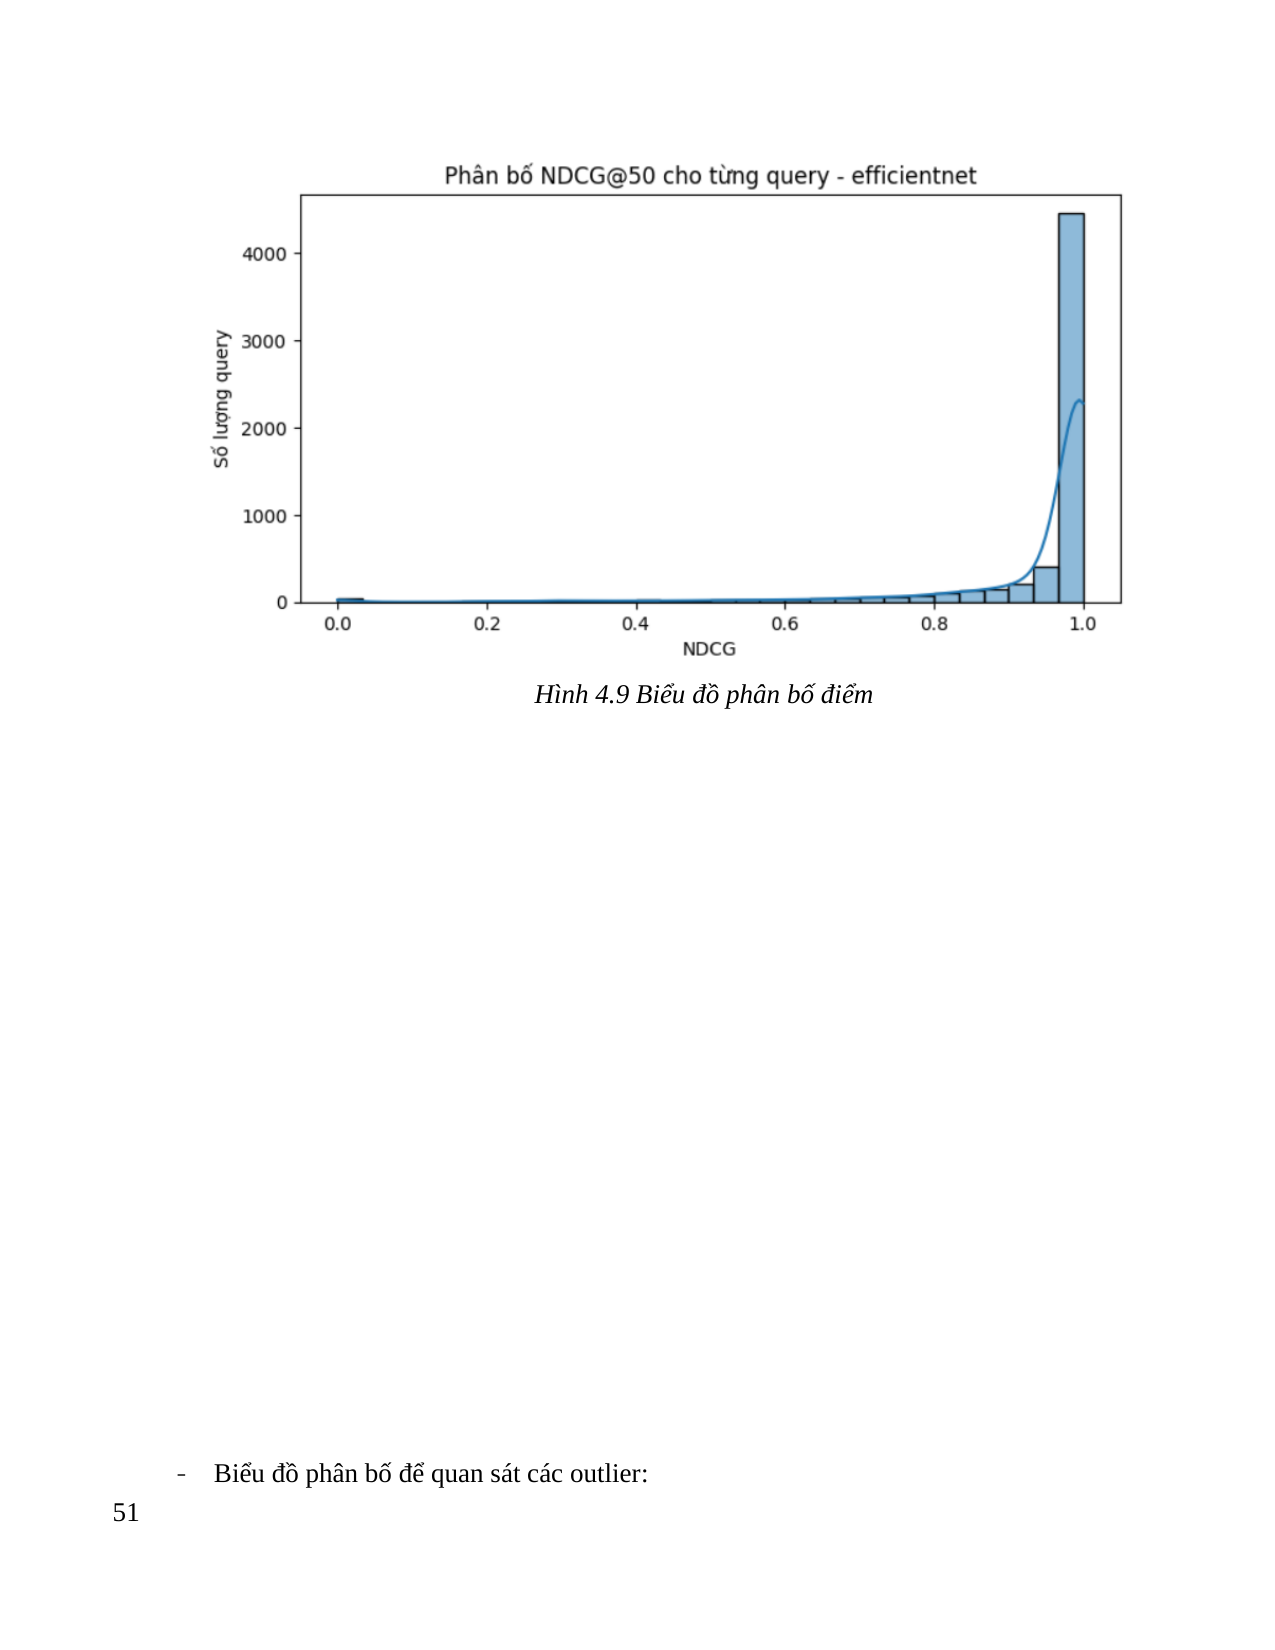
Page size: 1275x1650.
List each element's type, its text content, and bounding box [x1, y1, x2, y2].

text Hình 4.9 Biểu đồ phân bố điểm [176, 678, 1157, 709]
list Biểu đồ phân bố để quan sát các outlier: [176, 1454, 1162, 1490]
picture [187, 141, 1162, 662]
